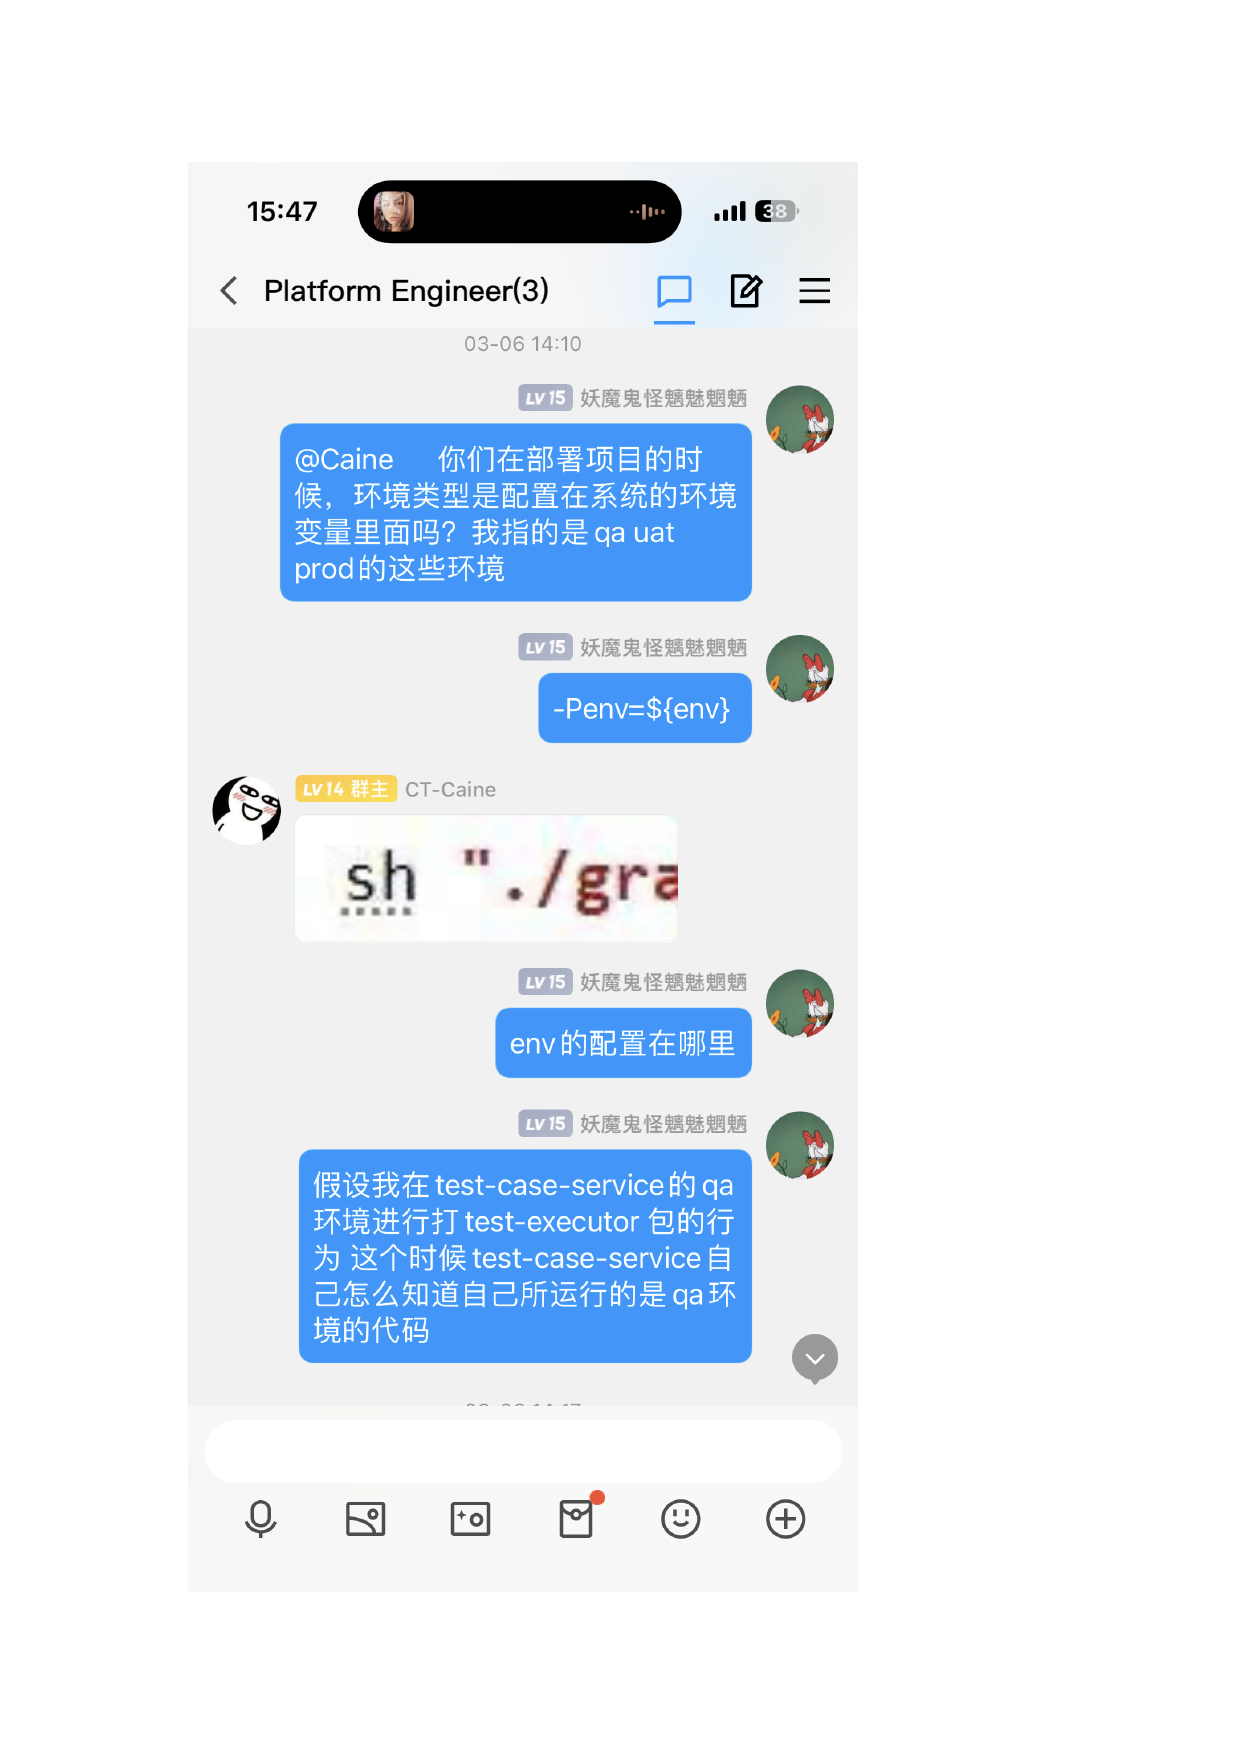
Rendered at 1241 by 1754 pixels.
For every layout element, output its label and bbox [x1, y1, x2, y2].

picture [187, 162, 858, 1592]
